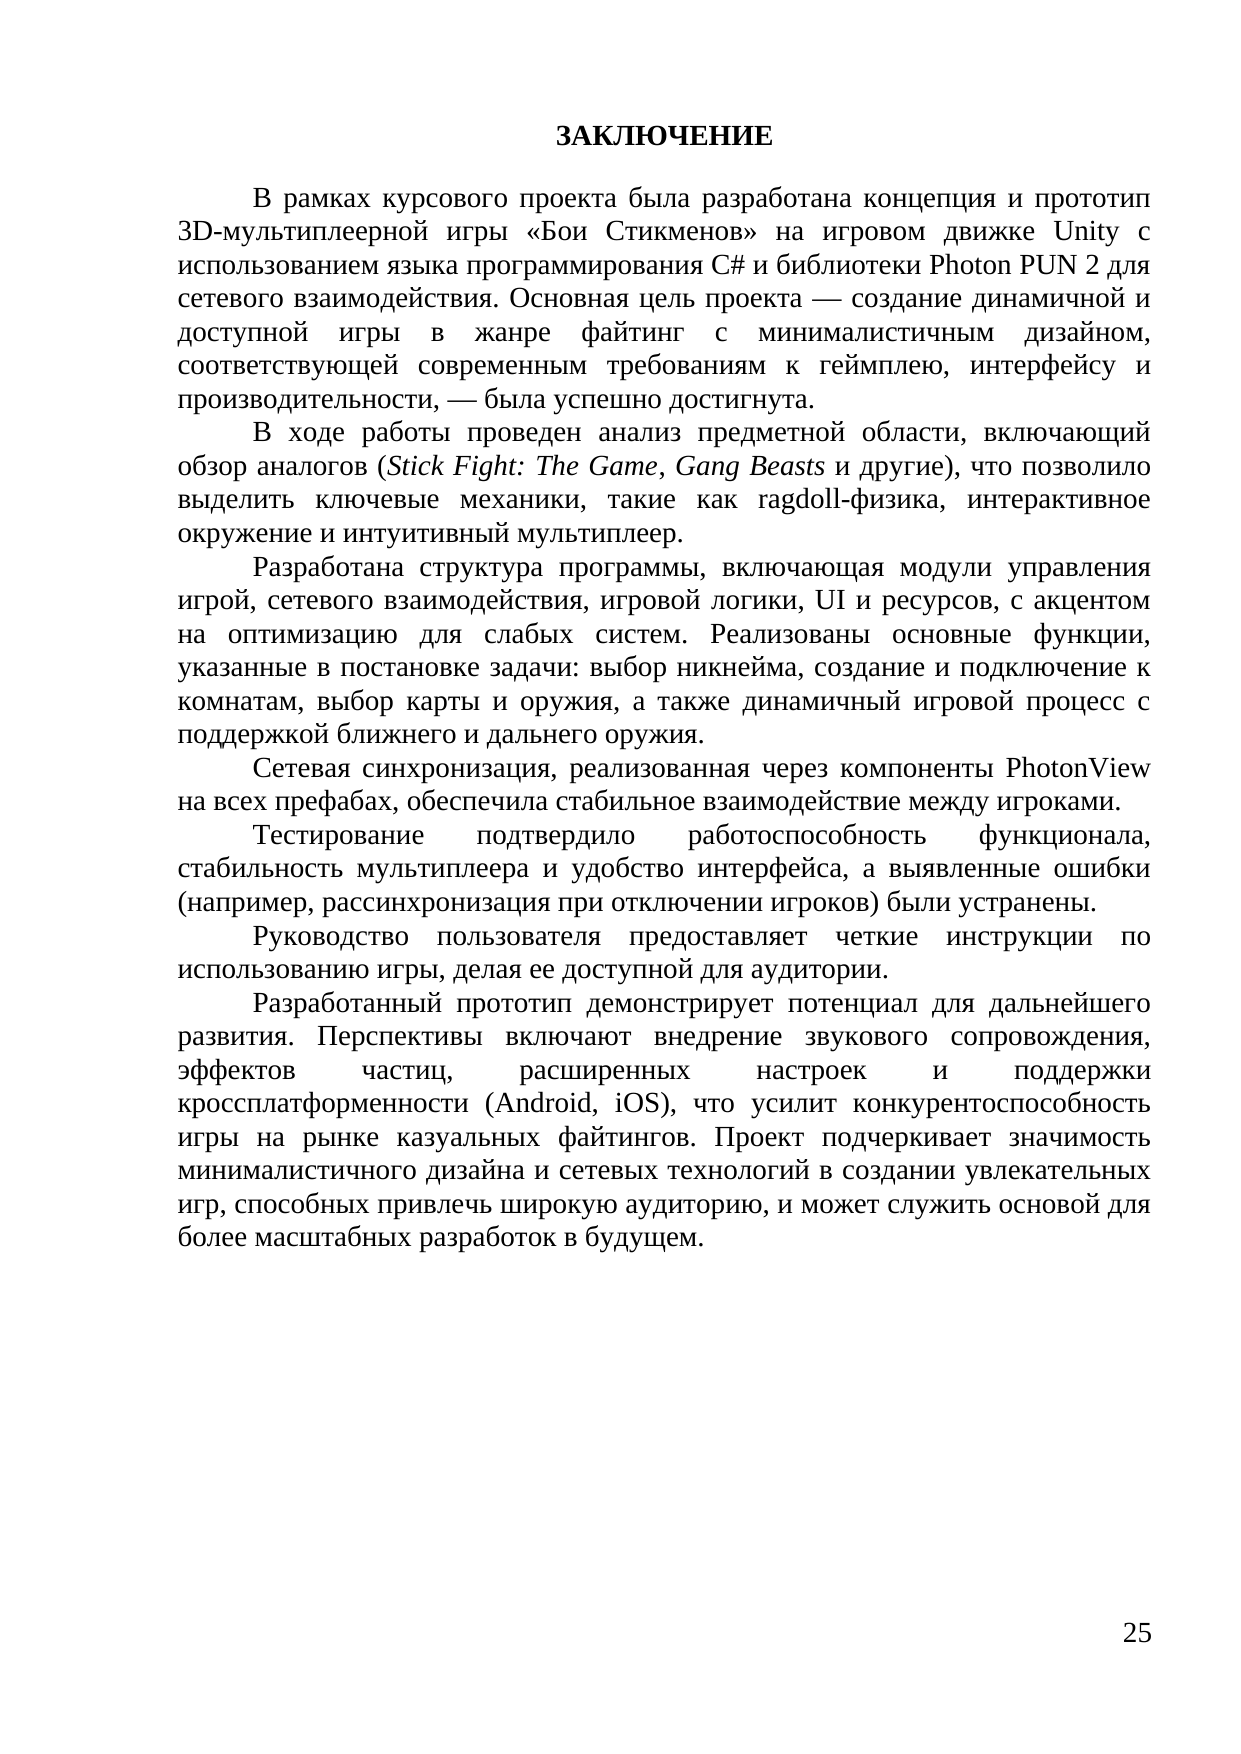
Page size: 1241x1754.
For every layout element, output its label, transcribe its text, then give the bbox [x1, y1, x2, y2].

text В рамках курсового проекта была разработана концепция и прототип 3D-мультиплеерной игры «Бои Стикменов» на игровом движке Unity с использованием языка программирования C# и библиотеки Photon PUN 2 для сетевого взаимодействия. Основная цель проекта — создание динамичной и доступной игры в жанре файтинг с минималистичным дизайном, соответствующей современным требованиям к геймплею, интерфейсу и производительности, — была успешно достигнута. [177, 180, 1152, 414]
text В ходе работы проведен анализ предметной области, включающий обзор аналогов (Stick Fight: The Game, Gang Beasts и другие), что позволило выделить ключевые механики, такие как ragdoll-физика, интерактивное окружение и интуитивный мультиплеер. [177, 414, 1152, 549]
text Разработана структура программы, включающая модули управления игрой, сетевого взаимодействия, игровой логики, UI и ресурсов, с акцентом на оптимизацию для слабых систем. Реализованы основные функции, указанные в постановке задачи: выбор никнейма, создание и подключение к комнатам, выбор карты и оружия, а также динамичный игровой процесс с поддержкой ближнего и дальнего оружия. [177, 549, 1152, 750]
text Руководство пользователя предоставляет четкие инструкции по использованию игры, делая ее доступной для аудитории. [177, 918, 1152, 985]
text Сетевая синхронизация, реализованная через компоненты PhotonView на всех префабах, обеспечила стабильное взаимодействие между игроками. [177, 750, 1152, 817]
text Разработанный прототип демонстрирует потенциал для дальнейшего развития. Перспективы включают внедрение звукового сопровождения, эффектов частиц, расширенных настроек и поддержки кроссплатформенности (Android, iOS), что усилит конкурентоспособность игры на рынке казуальных файтингов. Проект подчеркивает значимость минималистичного дизайна и сетевых технологий в создании увлекательных игр, способных привлечь широкую аудиторию, и может служить основой для более масштабных разработок в будущем. [177, 985, 1152, 1253]
text Тестирование подтвердило работоспособность функционала, стабильность мультиплеера и удобство интерфейса, а выявленные ошибки (например, рассинхронизация при отключении игроков) были устранены. [177, 817, 1152, 918]
subtitle ЗАКЛЮЧЕНИЕ [177, 118, 1152, 152]
